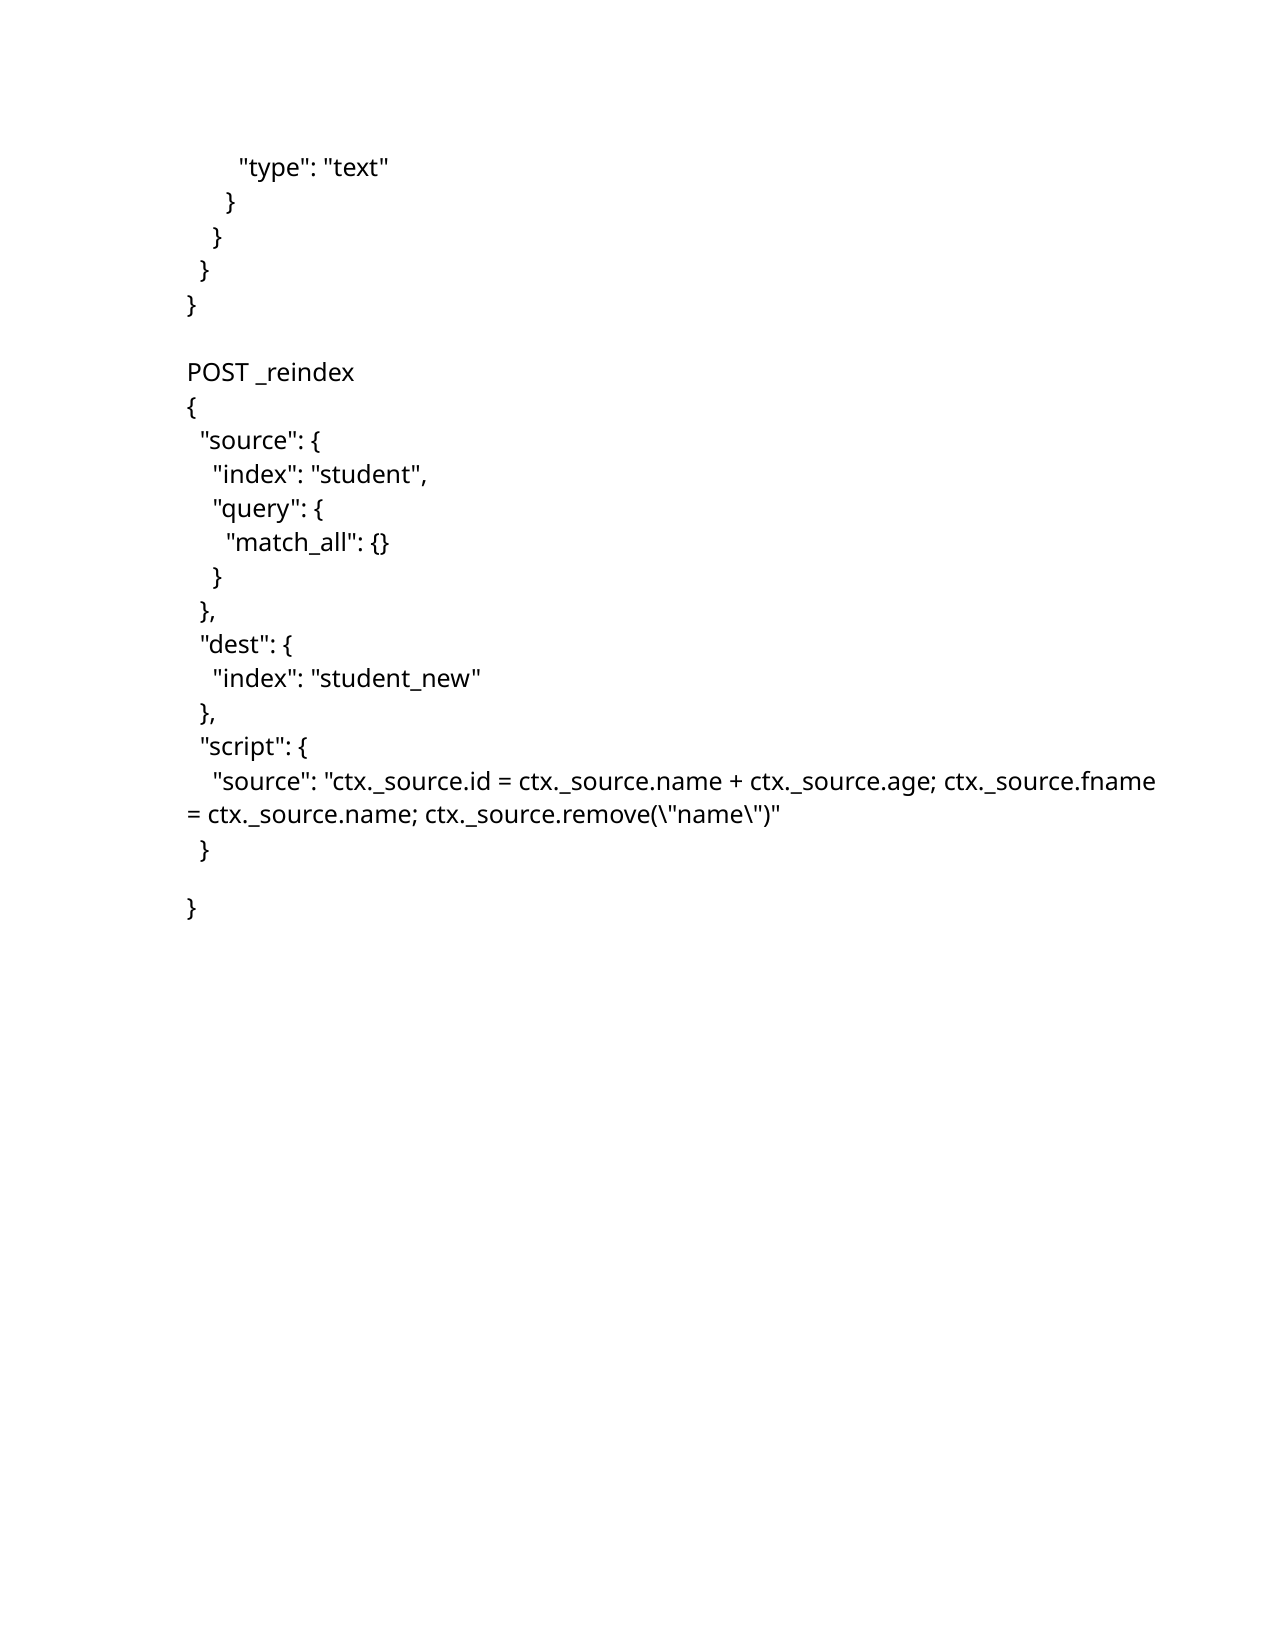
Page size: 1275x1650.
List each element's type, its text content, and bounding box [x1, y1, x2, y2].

text } [187, 286, 1162, 320]
text } [187, 889, 1162, 923]
text "type": "text" [187, 150, 1162, 184]
text } [187, 252, 1162, 286]
text "index": "student", [187, 457, 1162, 491]
text "source": { [187, 422, 1162, 457]
text "source": "ctx._source.id = ctx._source.name + ctx._source.age; ctx._source.fname = ctx._source.name; ctx._source.remove(\"name\")" [187, 763, 1162, 831]
text "query": { [187, 491, 1162, 525]
text }, [187, 695, 1162, 729]
text POST _reindex [187, 354, 1162, 388]
text } [187, 218, 1162, 252]
text "dest": { [187, 627, 1162, 661]
text "index": "student_new" [187, 661, 1162, 695]
text } [187, 559, 1162, 593]
text "match_all": {} [187, 525, 1162, 559]
text } [187, 184, 1162, 218]
text }, [187, 593, 1162, 627]
text { [187, 388, 1162, 422]
text } [187, 831, 1162, 865]
text "script": { [187, 729, 1162, 763]
